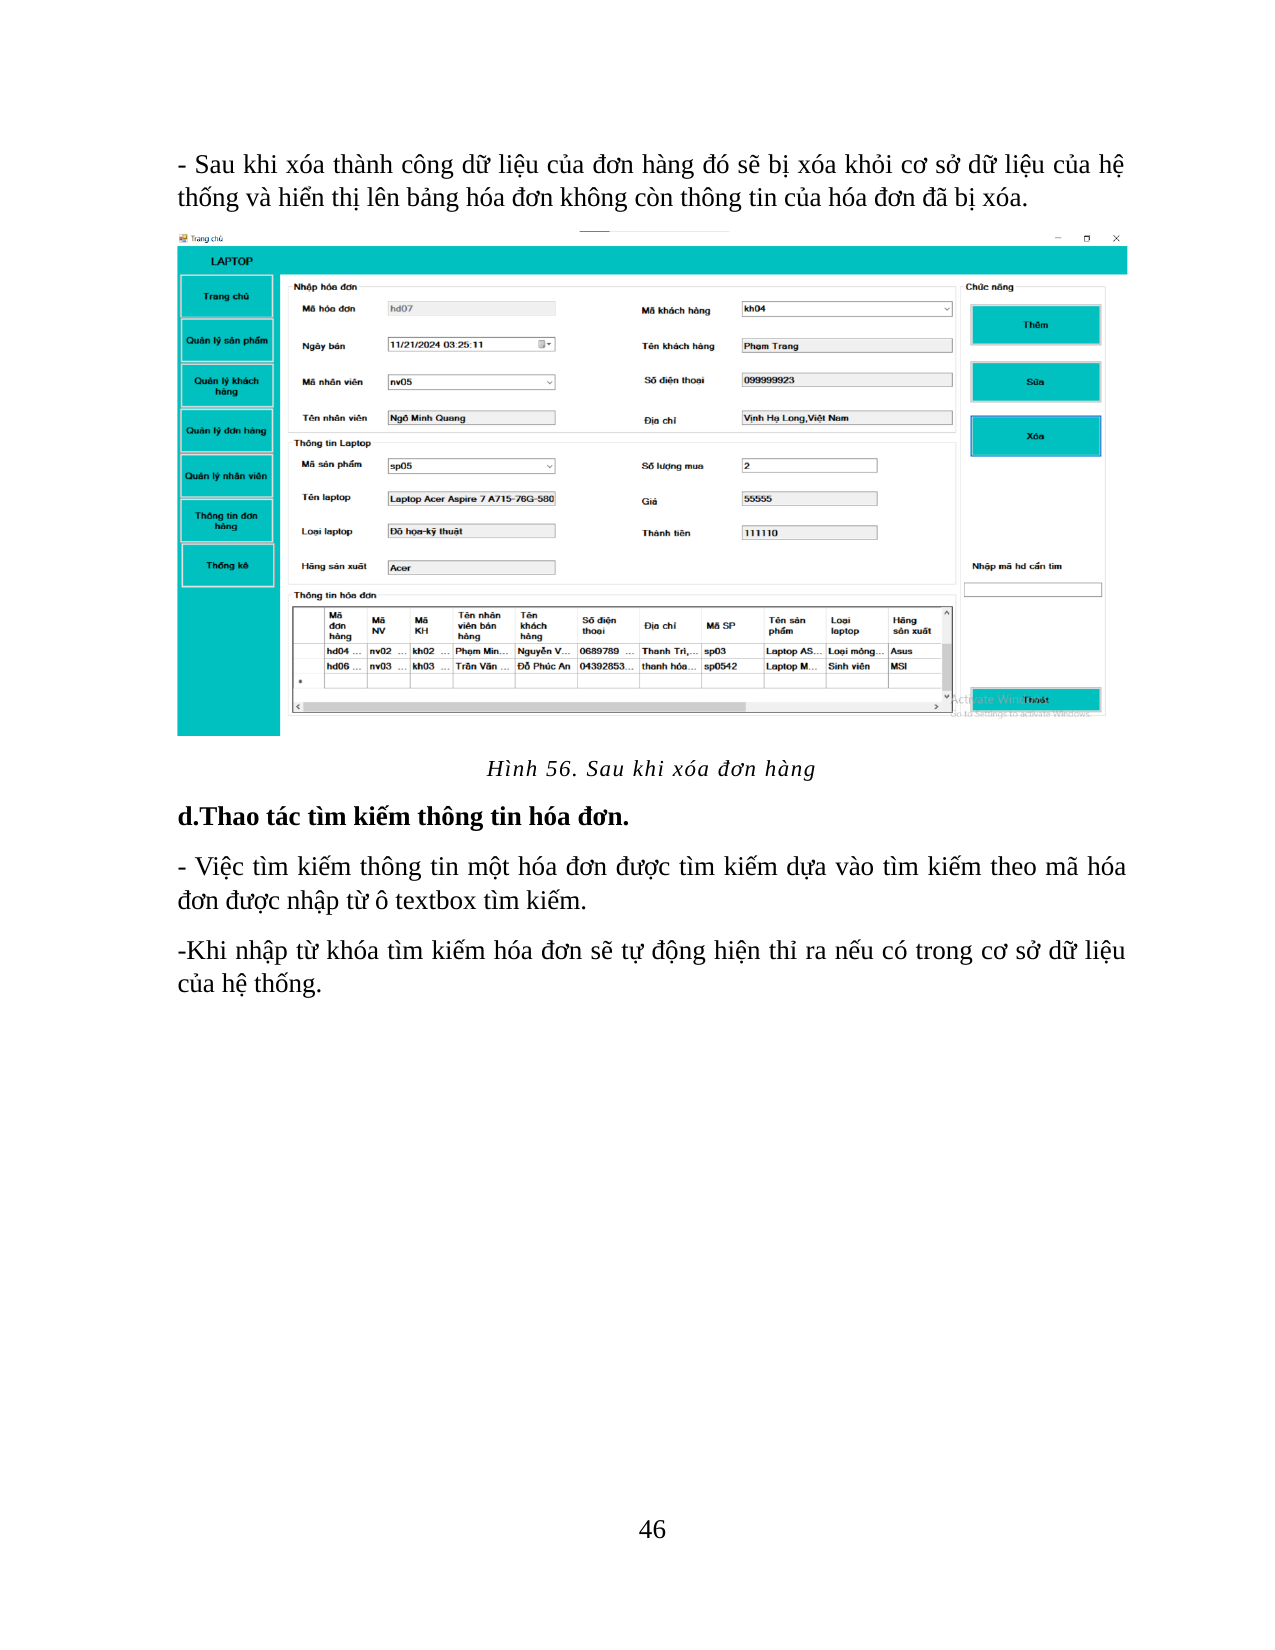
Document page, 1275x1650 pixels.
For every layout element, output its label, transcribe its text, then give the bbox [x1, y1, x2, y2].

text - Sau khi xóa thành công dữ liệu của đơn hàng đó sẽ bị xóa khỏi cơ sở dữ liệu của hệ thống và hiển thị lên bảng hóa đơn không còn thông tin của hóa đơn đã bị xóa. [177, 148, 1127, 212]
text - Việc tìm kiếm thông tin một hóa đơn được tìm kiếm dựa vào tìm kiếm theo mã hóa đơn được nhập từ ô textbox tìm kiếm. [177, 850, 1127, 915]
text d.Thao tác tìm kiếm thông tin hóa đơn. [177, 800, 1127, 831]
picture [177, 231, 1128, 736]
text -Khi nhập từ khóa tìm kiếm hóa đơn sẽ tự động hiện thỉ ra nếu có trong cơ sở dữ liệu của hệ thống. [177, 934, 1127, 999]
subtitle Hình 56. Sau khi xóa đơn hàng [177, 755, 1127, 781]
